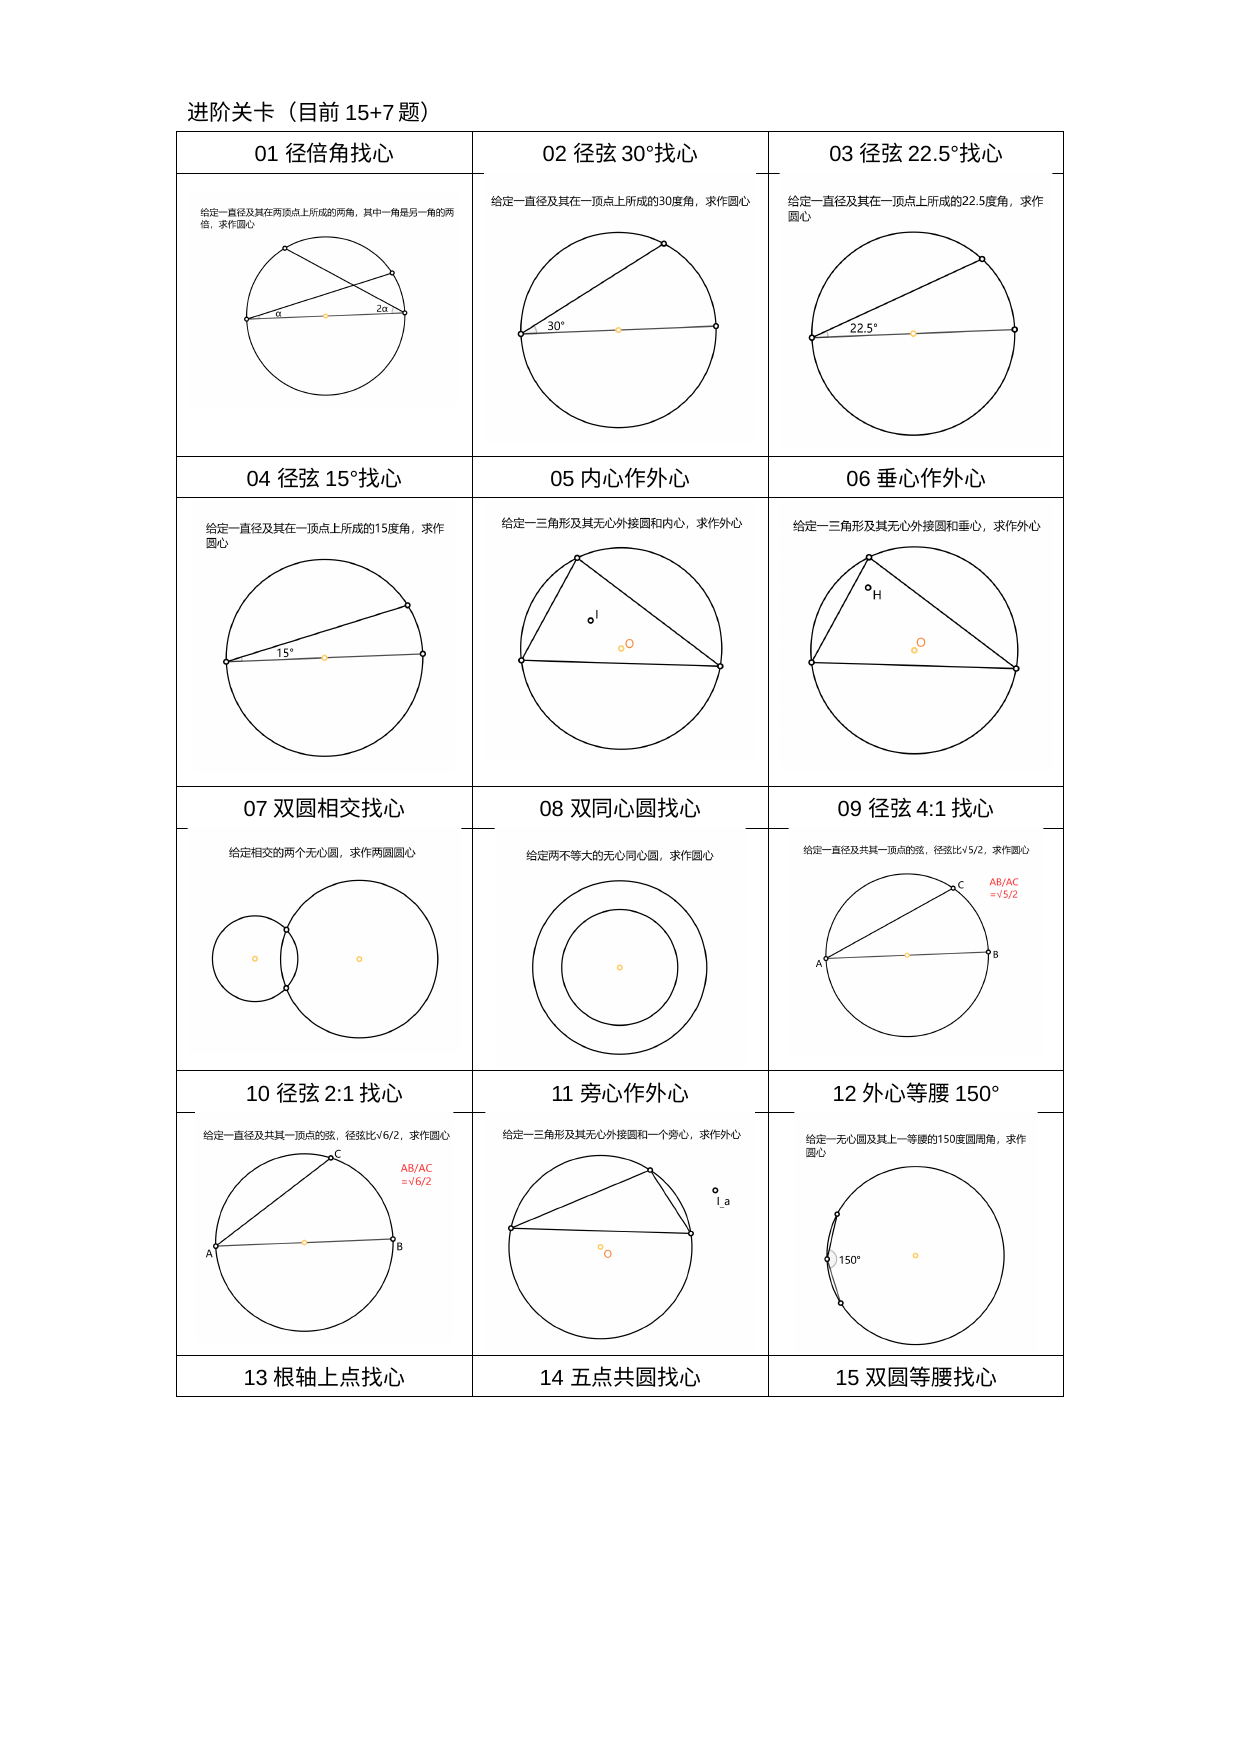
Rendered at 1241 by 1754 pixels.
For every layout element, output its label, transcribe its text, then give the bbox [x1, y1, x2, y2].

table_cell [177, 174, 472, 456]
table_cell 11 旁心作外心 [473, 1071, 768, 1112]
picture [484, 501, 756, 761]
table_cell 15 双圆等腰找心 [769, 1356, 1063, 1396]
table_cell 06 垂心作外心 [769, 457, 1063, 497]
table_cell 10 径弦2:1找心 [177, 1071, 472, 1112]
picture [193, 501, 456, 773]
table_cell 13 根轴上点找心 [177, 1356, 472, 1396]
table_cell [473, 174, 768, 456]
table_cell 07 双圆相交找心 [177, 787, 472, 827]
picture [779, 173, 1053, 447]
text 进阶关卡（目前15+7题） [187, 91, 1053, 131]
picture [494, 828, 746, 1067]
table_cell [473, 1113, 768, 1354]
table_cell [473, 829, 768, 1070]
table_cell [769, 829, 1063, 1070]
picture [484, 173, 757, 443]
table_cell 09 径弦4:1找心 [769, 787, 1063, 827]
picture [187, 193, 461, 407]
picture [485, 1112, 755, 1352]
table_cell [177, 498, 472, 786]
picture [195, 1112, 454, 1343]
picture [788, 828, 1044, 1056]
table_cell [769, 174, 1063, 456]
picture [794, 1112, 1038, 1352]
picture [187, 828, 462, 1054]
table_cell [177, 829, 472, 1070]
table_cell [769, 498, 1063, 786]
table_cell 04 径弦15°找心 [177, 457, 472, 497]
picture [779, 501, 1054, 771]
table_cell 12 外心等腰150° [769, 1071, 1063, 1112]
table_header 01 径倍角找心 [177, 132, 472, 172]
table_cell 05 内心作外心 [473, 457, 768, 497]
table_cell 08 双同心圆找心 [473, 787, 768, 827]
table_cell 14 五点共圆找心 [473, 1356, 768, 1396]
table_cell [177, 1113, 472, 1354]
table_header 02 径弦30°找心 [473, 132, 768, 172]
table_header 03 径弦22.5°找心 [769, 132, 1063, 172]
table_cell [769, 1113, 1063, 1354]
table_cell [473, 498, 768, 786]
